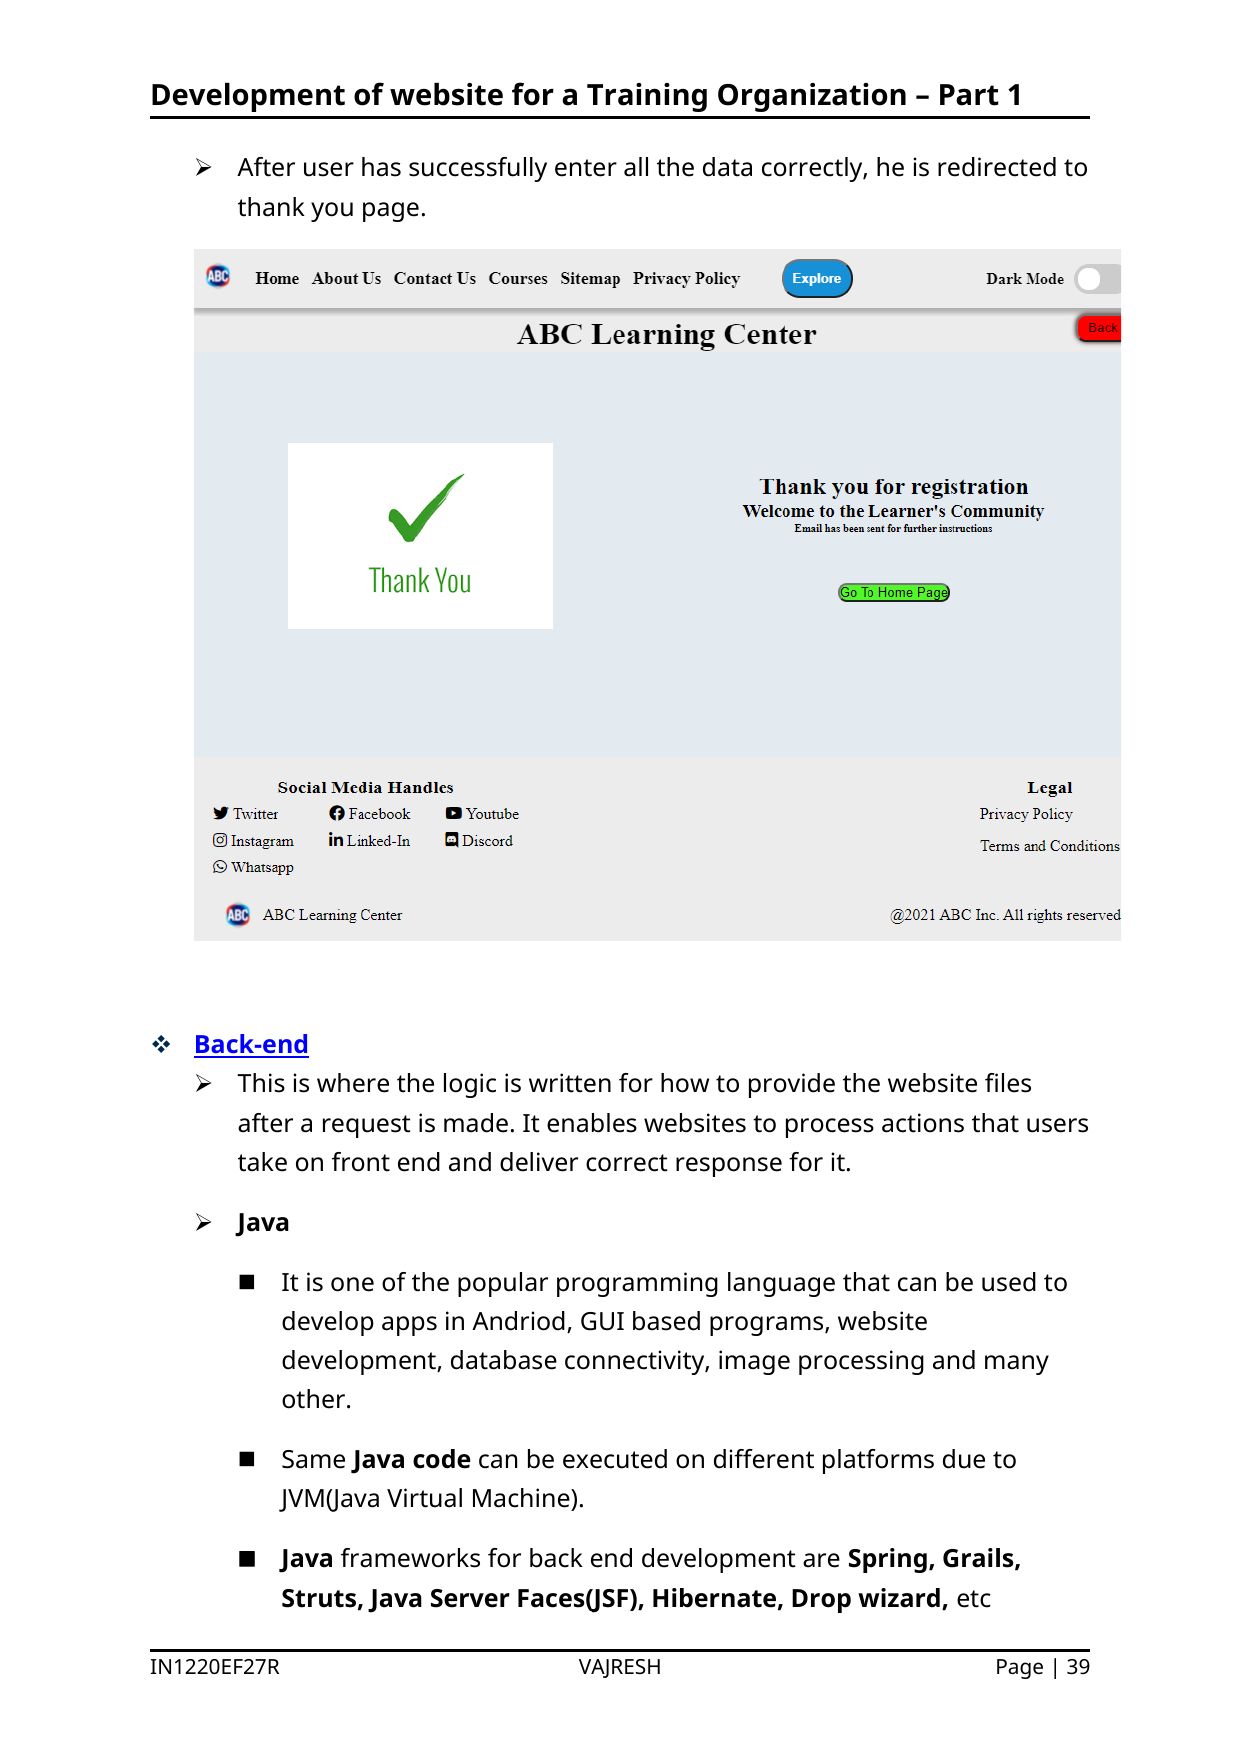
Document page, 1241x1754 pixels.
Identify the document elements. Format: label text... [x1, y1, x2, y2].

picture [193, 249, 1122, 941]
list It is one of the popular programming language that can be used to develop apps in Andriod, GUI based programs, website development, database connectivity, image processing and many other. [237, 1264, 1090, 1416]
list This is where the logic is written for how to provide the website files after a request is made. It enables websites to process actions that users take on front end and deliver correct response for it. [194, 1066, 1090, 1178]
subtitle Back-end [150, 1027, 1090, 1061]
list Same Java code can be executed on different platforms due to JVM(Java Virtual Machine). [237, 1442, 1090, 1515]
list After user has successfully enter all the data correctly, he is redirected to thank you page. [194, 150, 1090, 223]
list Java [194, 1204, 1090, 1238]
list Java frameworks for back end development are Spring, Grails, Struts, Java Server Faces(JSF), Hibernate, Drop wizard, etc [237, 1541, 1090, 1614]
